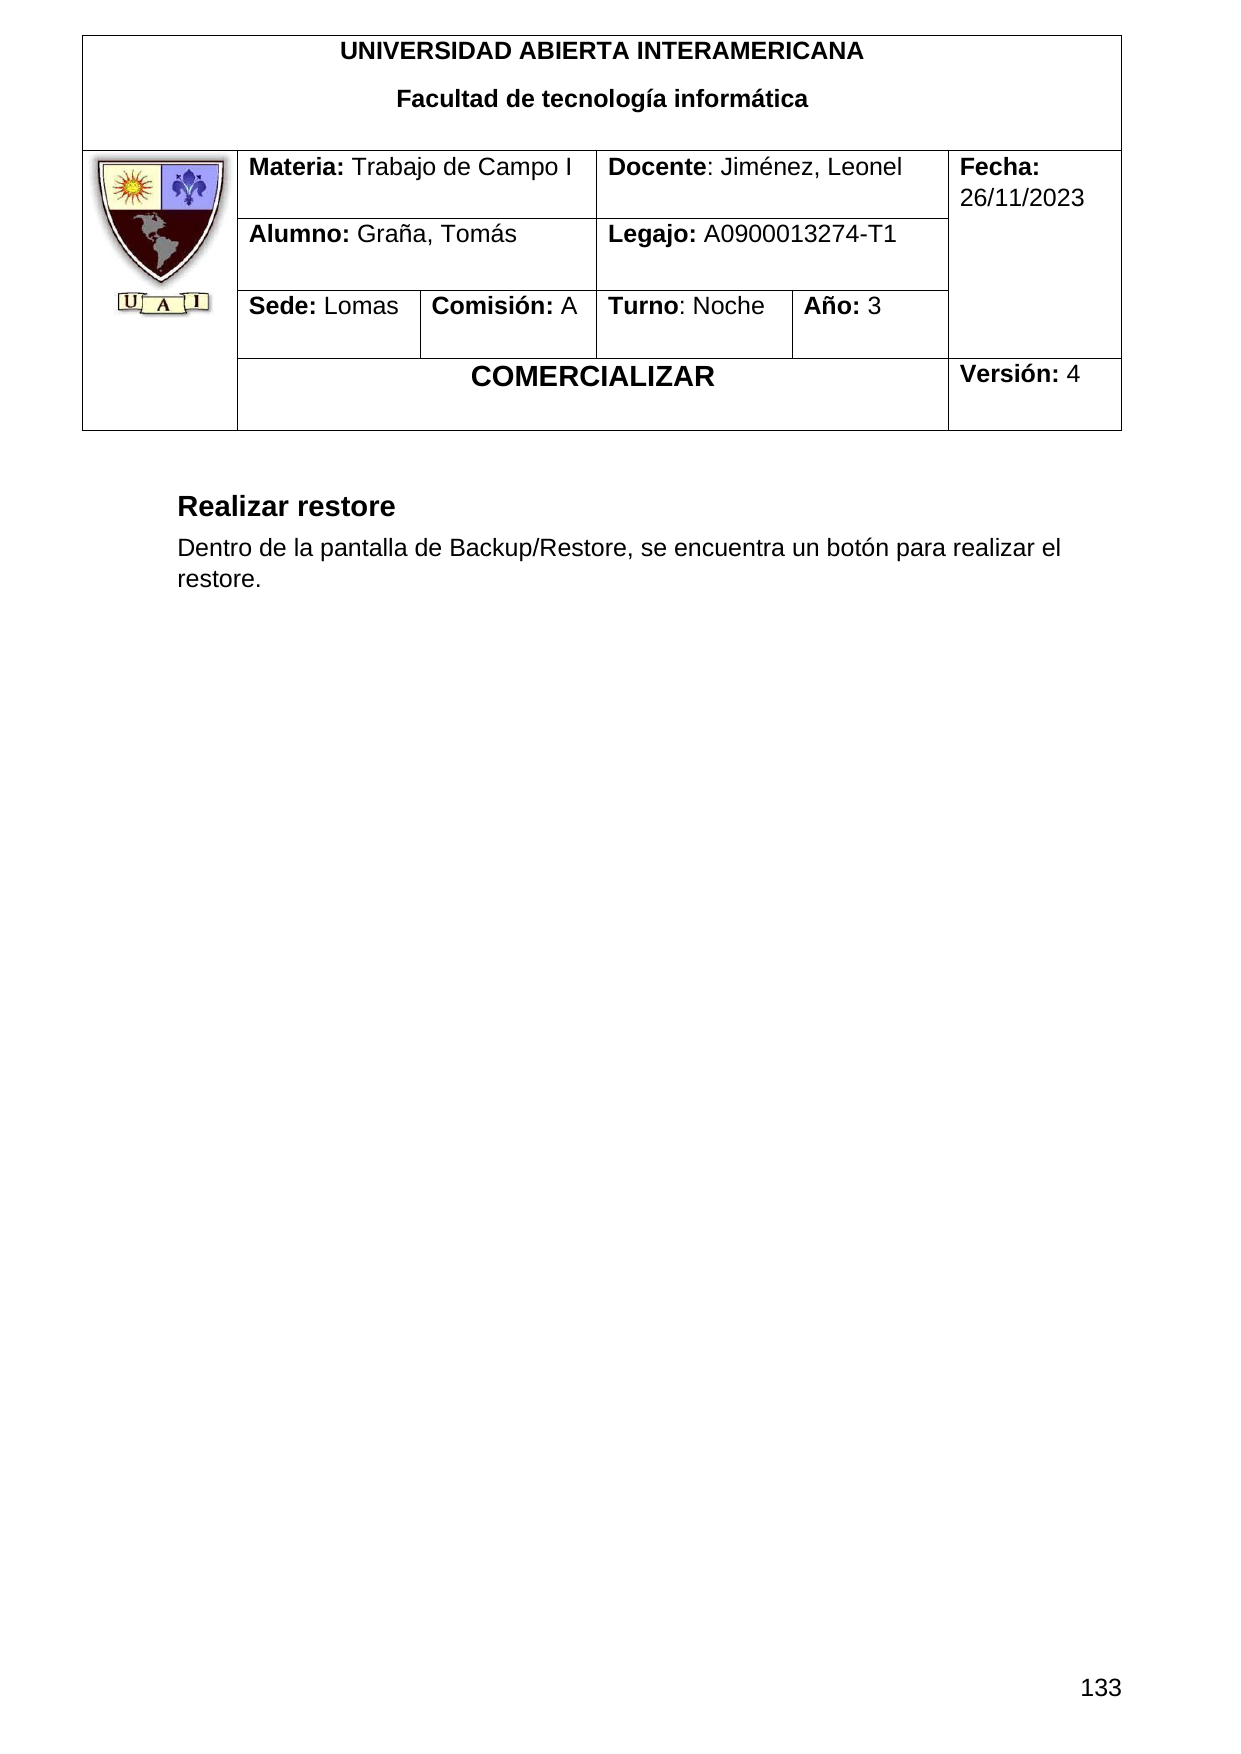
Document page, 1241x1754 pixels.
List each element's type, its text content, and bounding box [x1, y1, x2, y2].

text Dentro de la pantalla de Backup/Restore, se encuentra un botón para realizar el restore. [177, 533, 1122, 593]
subtitle Realizar restore [177, 489, 1122, 522]
picture [87, 151, 234, 320]
